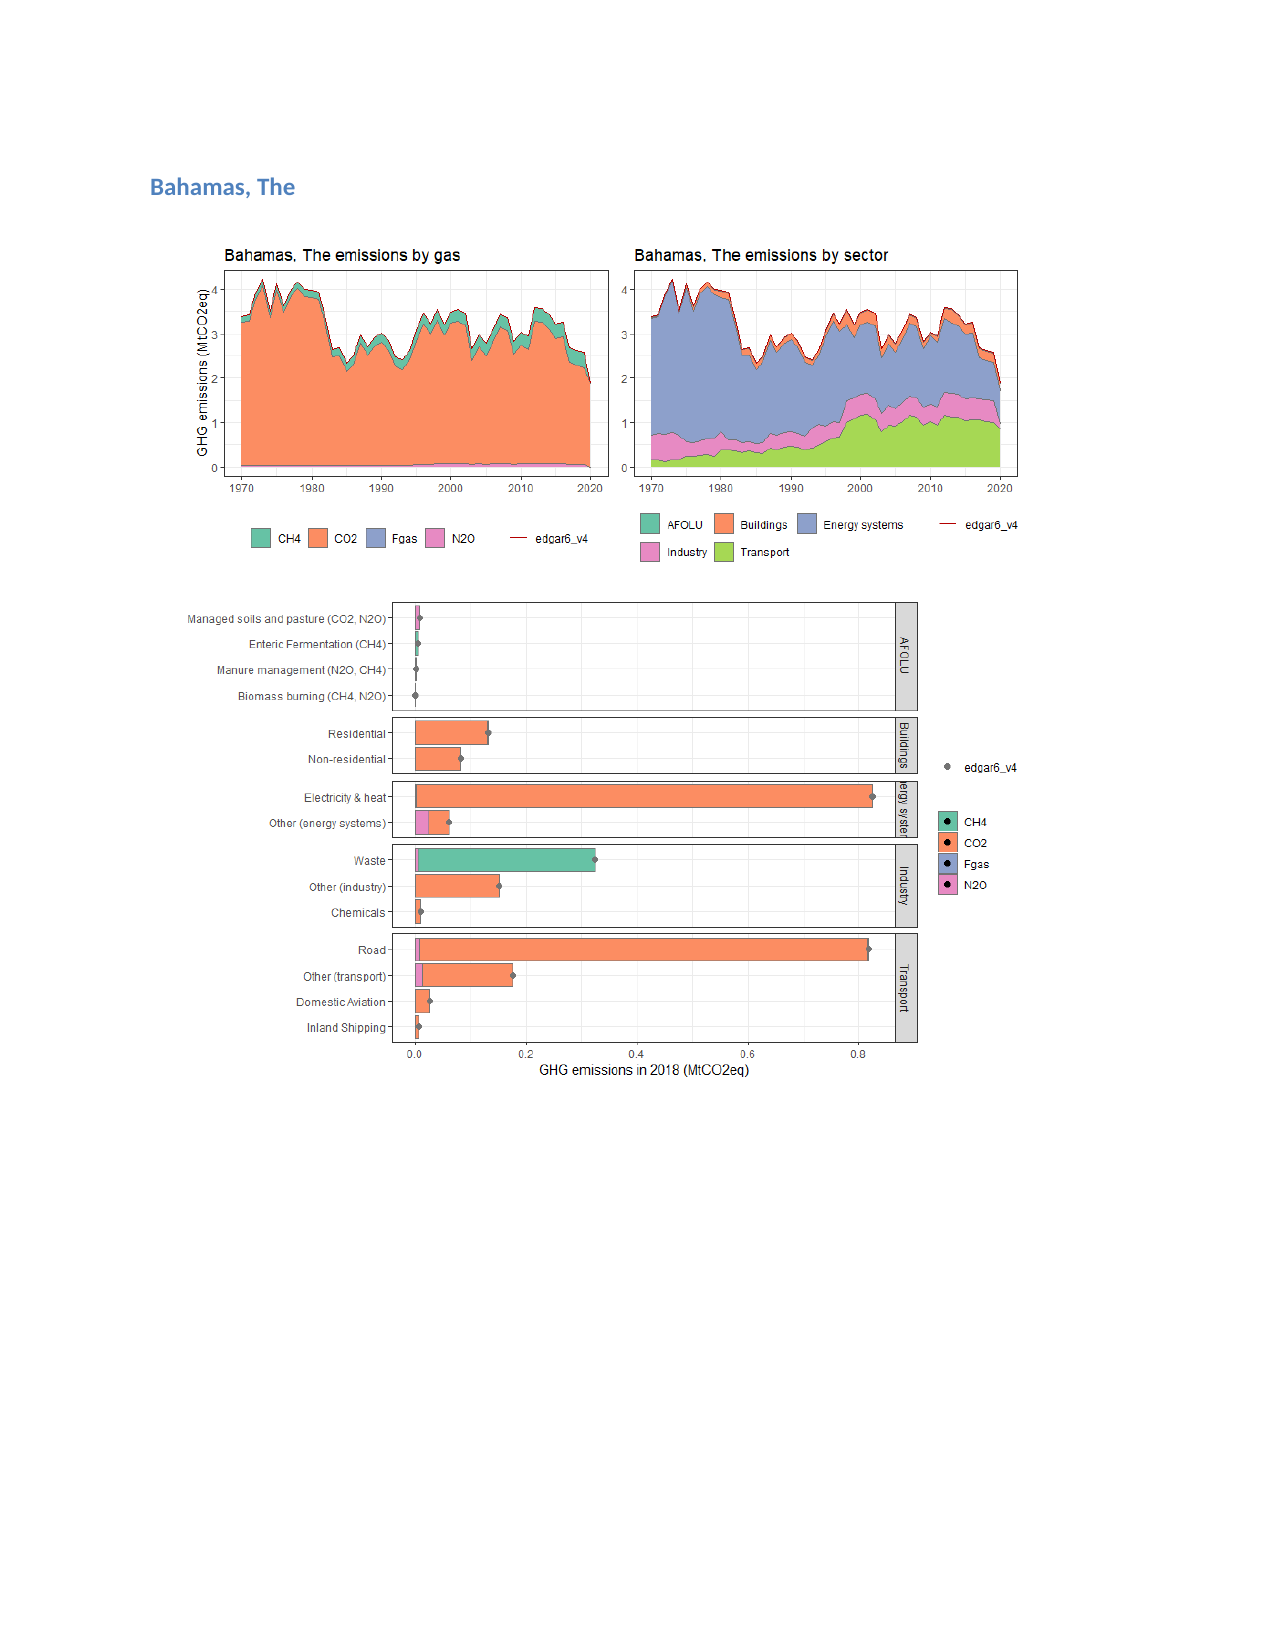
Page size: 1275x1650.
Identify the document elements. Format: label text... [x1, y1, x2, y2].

subtitle Bahamas, The [150, 171, 1125, 201]
picture [168, 220, 1044, 1096]
